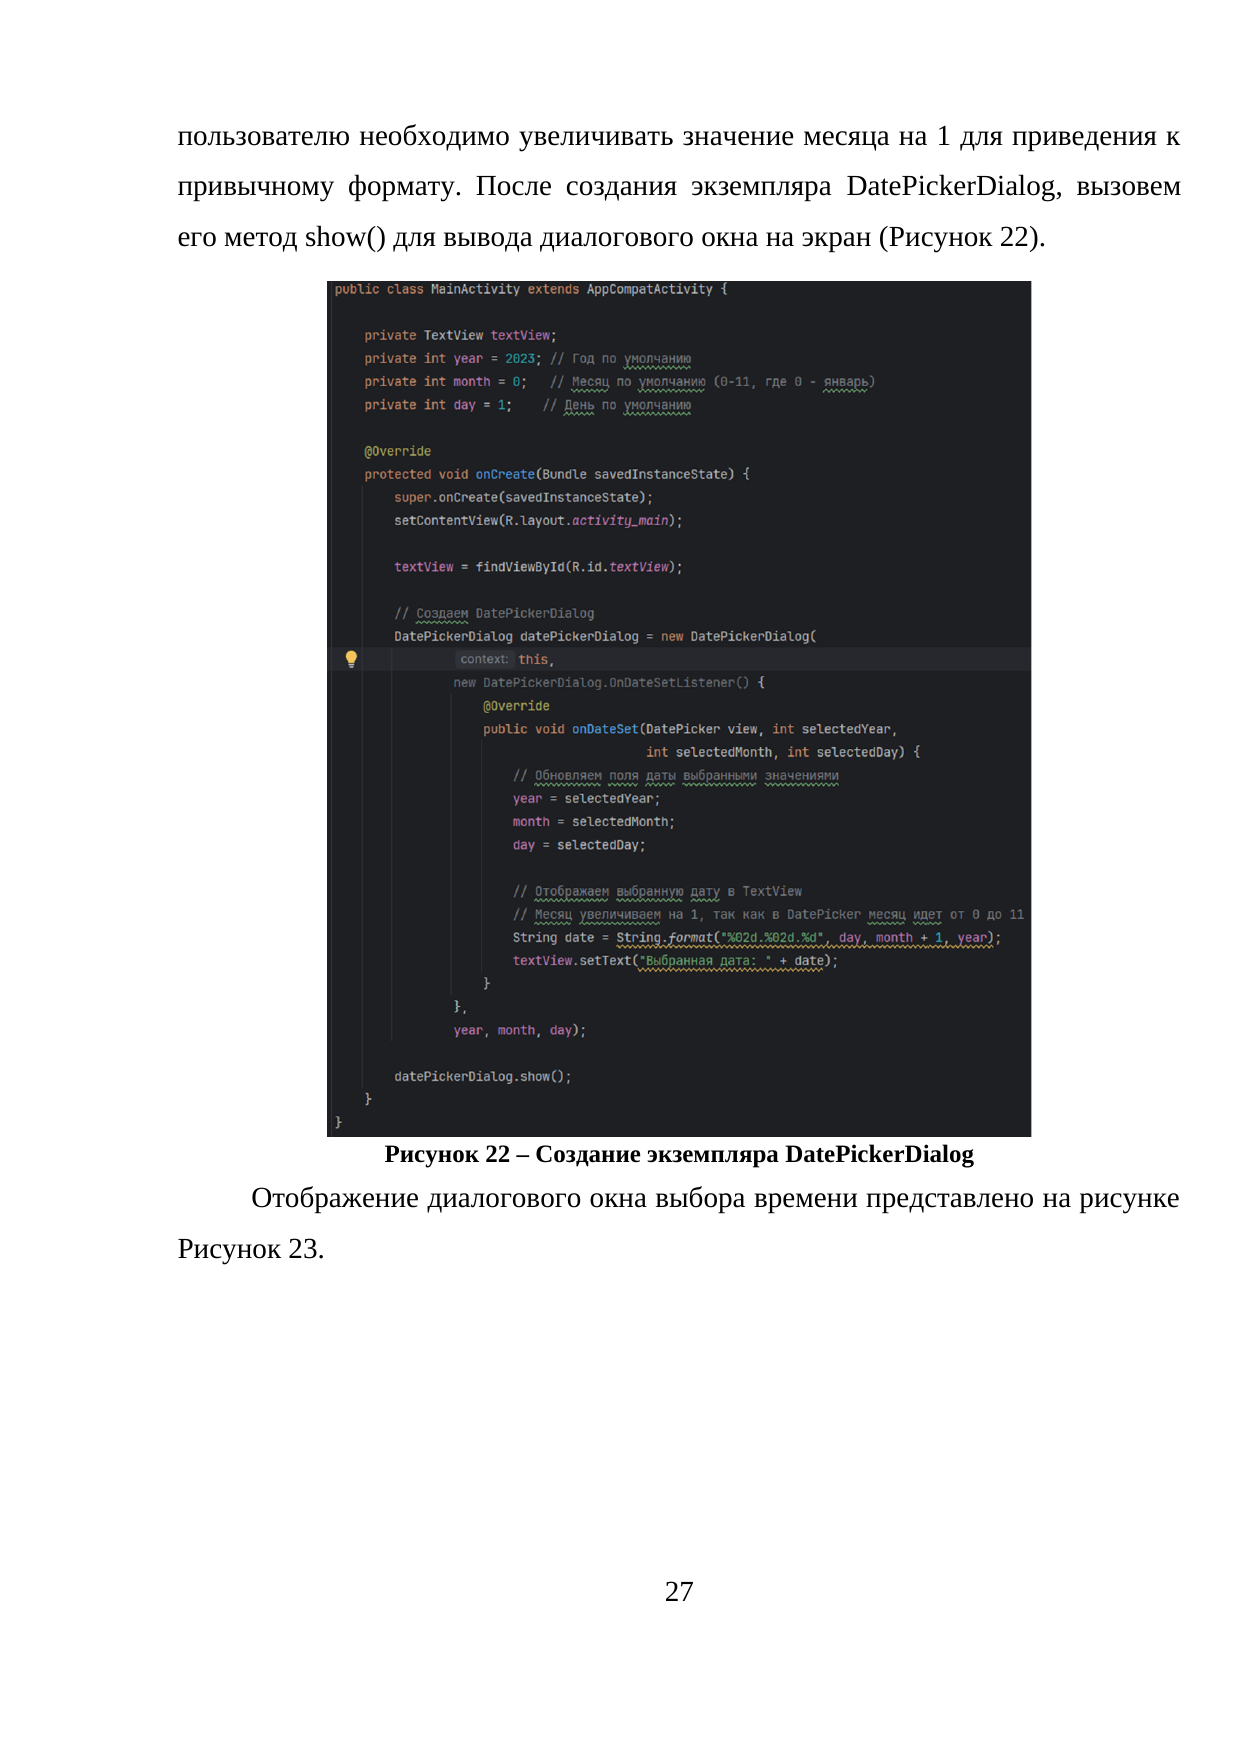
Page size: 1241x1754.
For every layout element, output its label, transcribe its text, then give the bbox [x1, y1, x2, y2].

picture [327, 281, 1032, 1137]
text Отображение диалогового окна выбора времени представлено на рисунке Рисунок 23. [177, 1181, 1181, 1264]
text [177, 118, 1181, 252]
